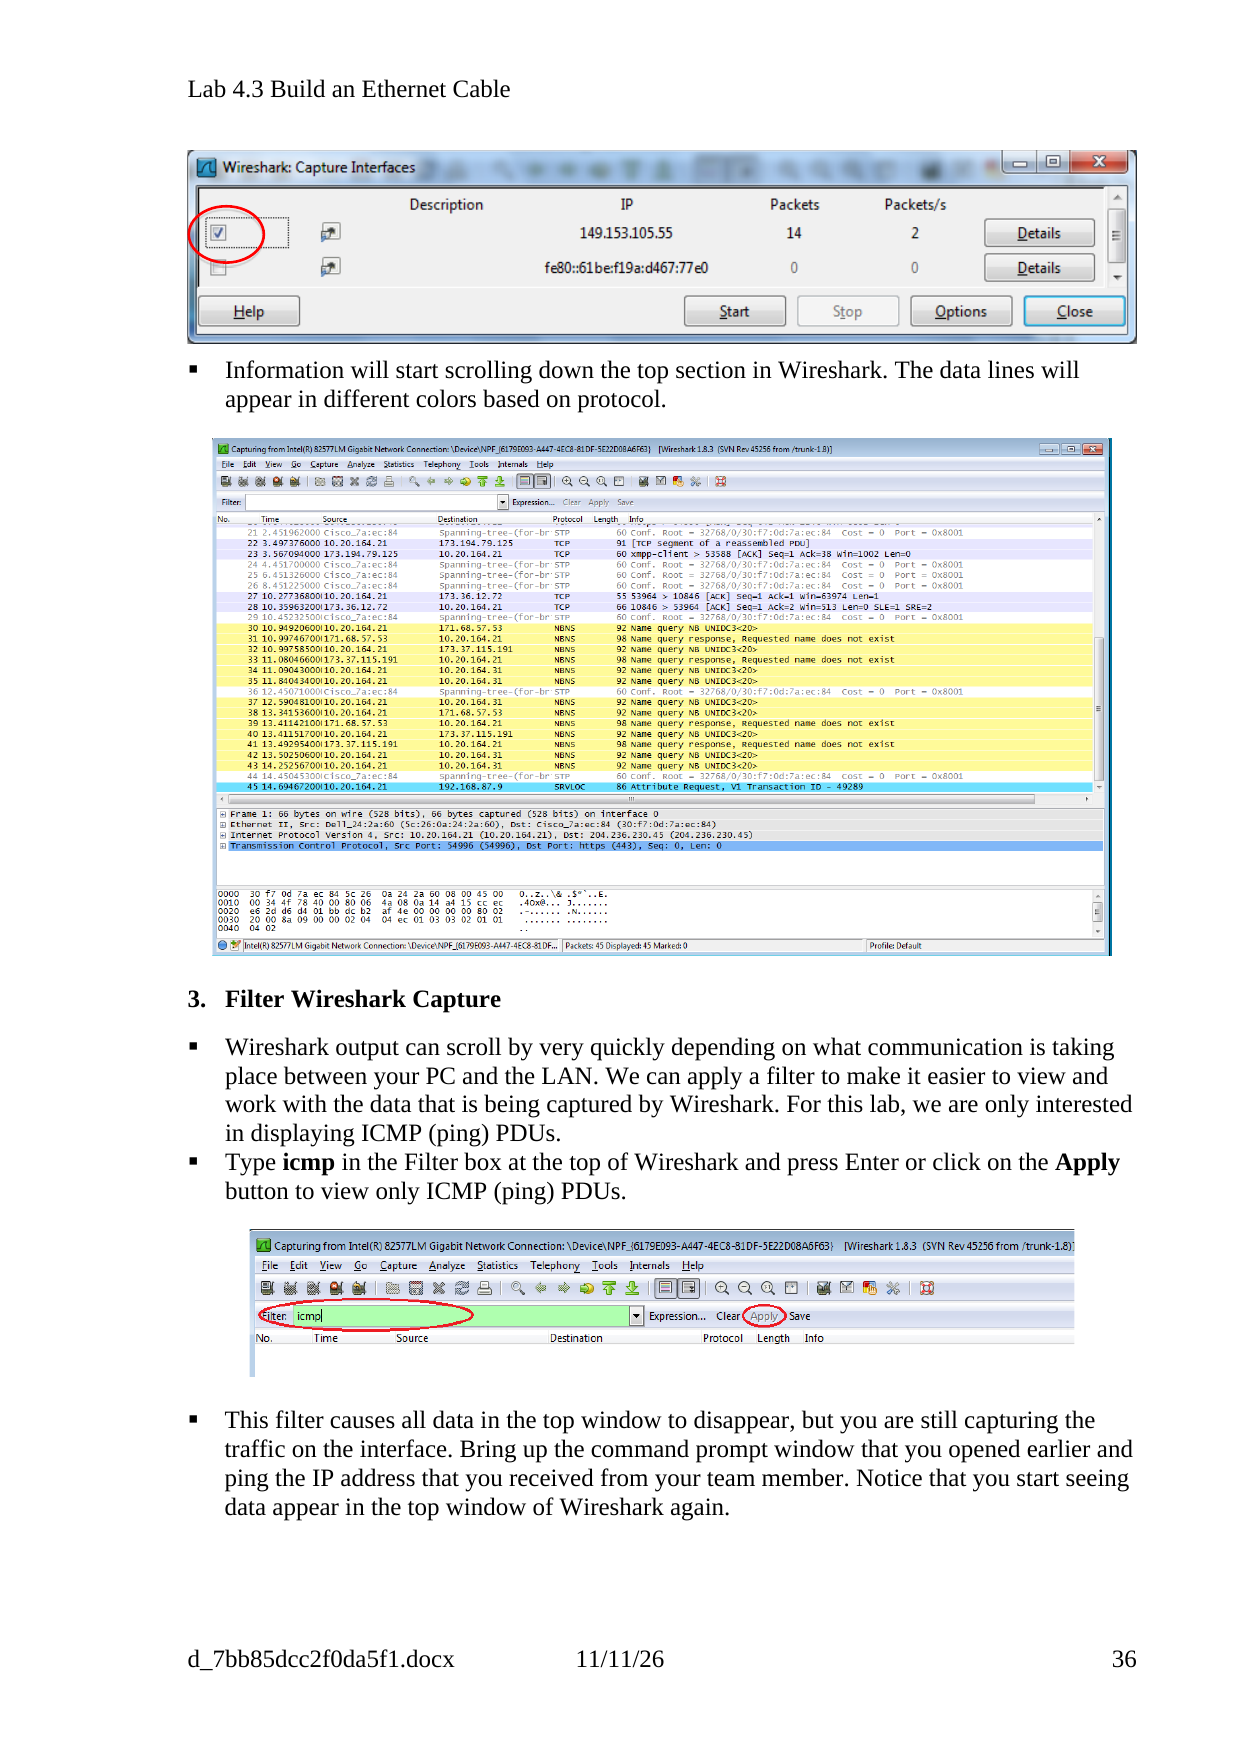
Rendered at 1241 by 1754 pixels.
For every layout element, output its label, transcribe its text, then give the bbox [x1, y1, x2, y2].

picture [212, 438, 1109, 956]
list Filter Wireshark Capture [187, 984, 1137, 1013]
picture [191, 211, 261, 261]
list Type icmp in the Filter box at the top of Wireshark and press Enter or click on the Apply button to view only ICMP (ping) PDUs. [187, 1147, 1137, 1204]
picture [187, 150, 1137, 344]
list Wireshark output can scroll by very quickly depending on what communication is taking place between your PC and the LAN. We can apply a filter to make it easier to view and work with the data that is being captured by Wireshark. For this lab, we are only interested in displaying ICMP (ping) PDUs. [187, 1032, 1137, 1147]
list Information will start scrolling down the top section in Wireshark. The data lines will appear in different colors based on protocol. [187, 356, 1137, 413]
picture [249, 1229, 1075, 1377]
list This filter causes all data in the top window to disappear, but you are still capturing the traffic on the interface. Bring up the command prompt window that you opened earlier and ping the IP address that you received from your team member. Notice that you start seeing data appear in the top window of Wireshark again. [187, 1406, 1137, 1521]
